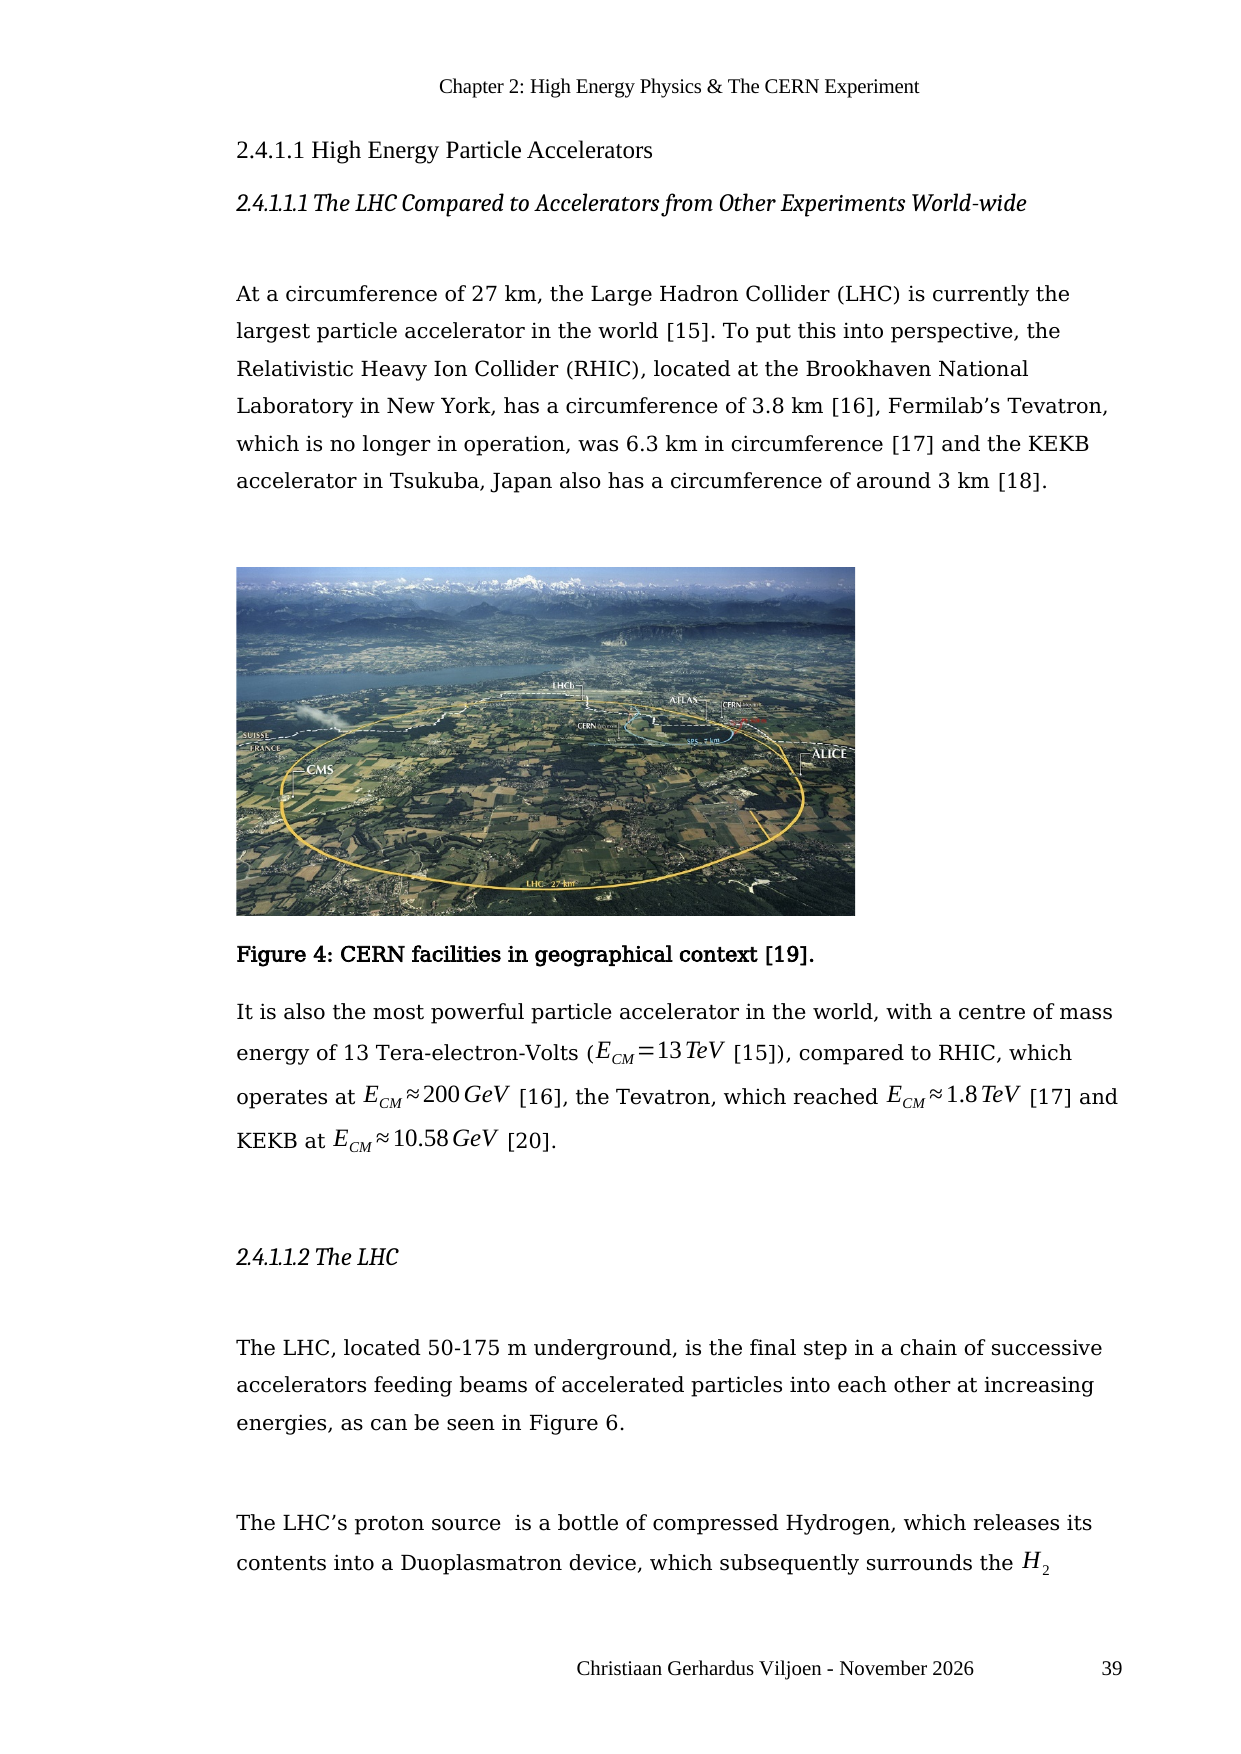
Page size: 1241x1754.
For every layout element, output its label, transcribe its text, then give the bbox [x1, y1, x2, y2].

subtitle The LHC [236, 1243, 1122, 1272]
picture [236, 567, 855, 916]
text Figure 6: CERN facilities in geographical context . [236, 941, 1122, 966]
subtitle The LHC Compared to Accelerators from Other Experiments World-wide [236, 189, 1122, 218]
subtitle High Energy Particle Accelerators [236, 135, 1122, 164]
text At a circumference of 27 km, the Large Hadron Collider (LHC) is currently the largest particle accelerator in the world . To put this into perspective, the Relativistic Heavy Ion Collider (RHIC), located at the Brookhaven National Laboratory in New York, has a circumference of 3.8 km , Fermilab’s Tevatron, which is no longer in operation, was 6.3 km in circumference and the KEKB accelerator in Tsukuba, Japan also has a circumference of around 3 km . [236, 280, 1122, 493]
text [236, 1509, 1122, 1578]
text It is also the most powerful particle accelerator in the world, with a centre of mass energy of 13 Tera-electron-Volts ( ), compared to RHIC, which operates at , the Tevatron, which reached and KEKB at . [236, 999, 1122, 1156]
